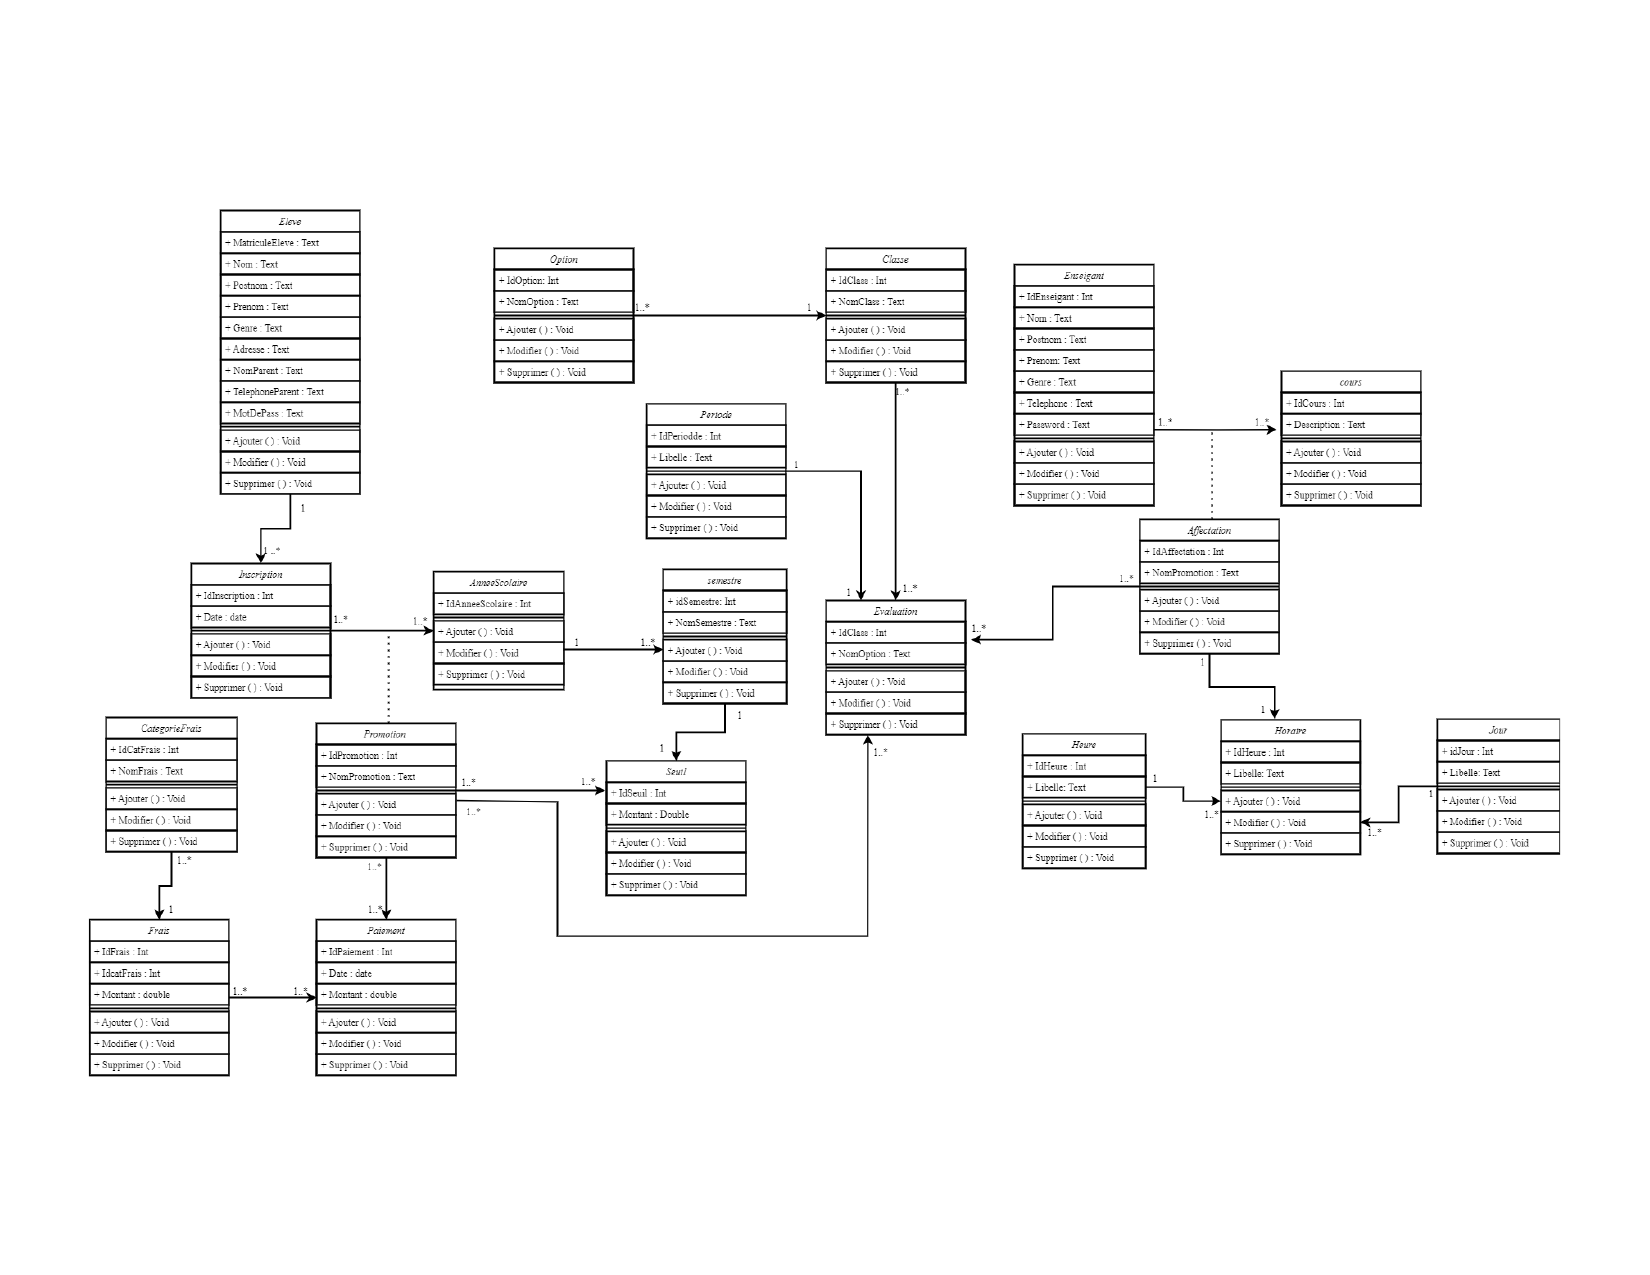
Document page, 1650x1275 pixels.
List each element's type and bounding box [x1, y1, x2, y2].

picture [88, 209, 1561, 1077]
